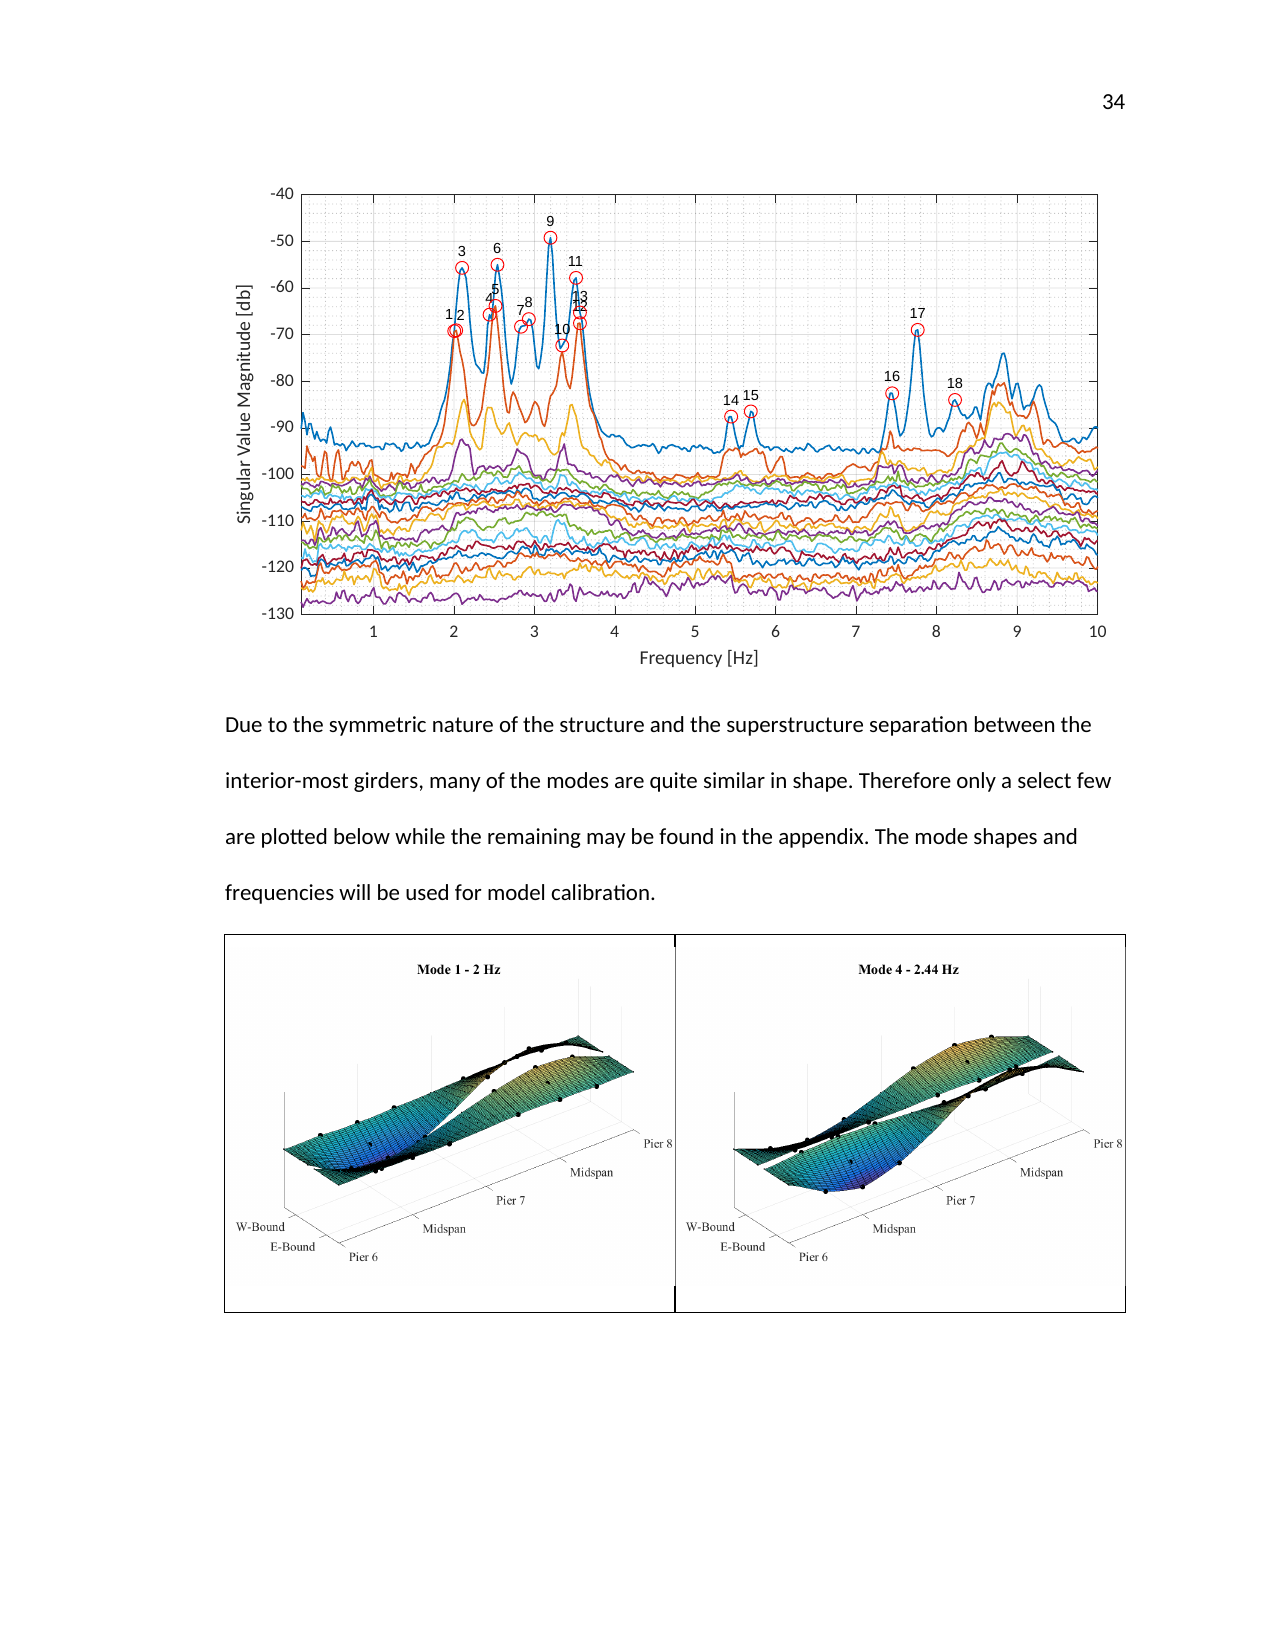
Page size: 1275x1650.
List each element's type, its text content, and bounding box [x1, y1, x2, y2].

table_header [676, 1286, 1125, 1312]
table_header [676, 935, 1125, 947]
text Due to the symmetric nature of the structure and the superstructure separation between the interior-most girders, many of the modes are quite similar in shape. Therefore only a select few are plotted below while the remaining may be found in the appendix. The mode shapes and frequencies will be used for model calibration. [225, 710, 1125, 906]
table_header [225, 1286, 674, 1312]
picture [225, 947, 1126, 1286]
table_header [225, 935, 674, 947]
